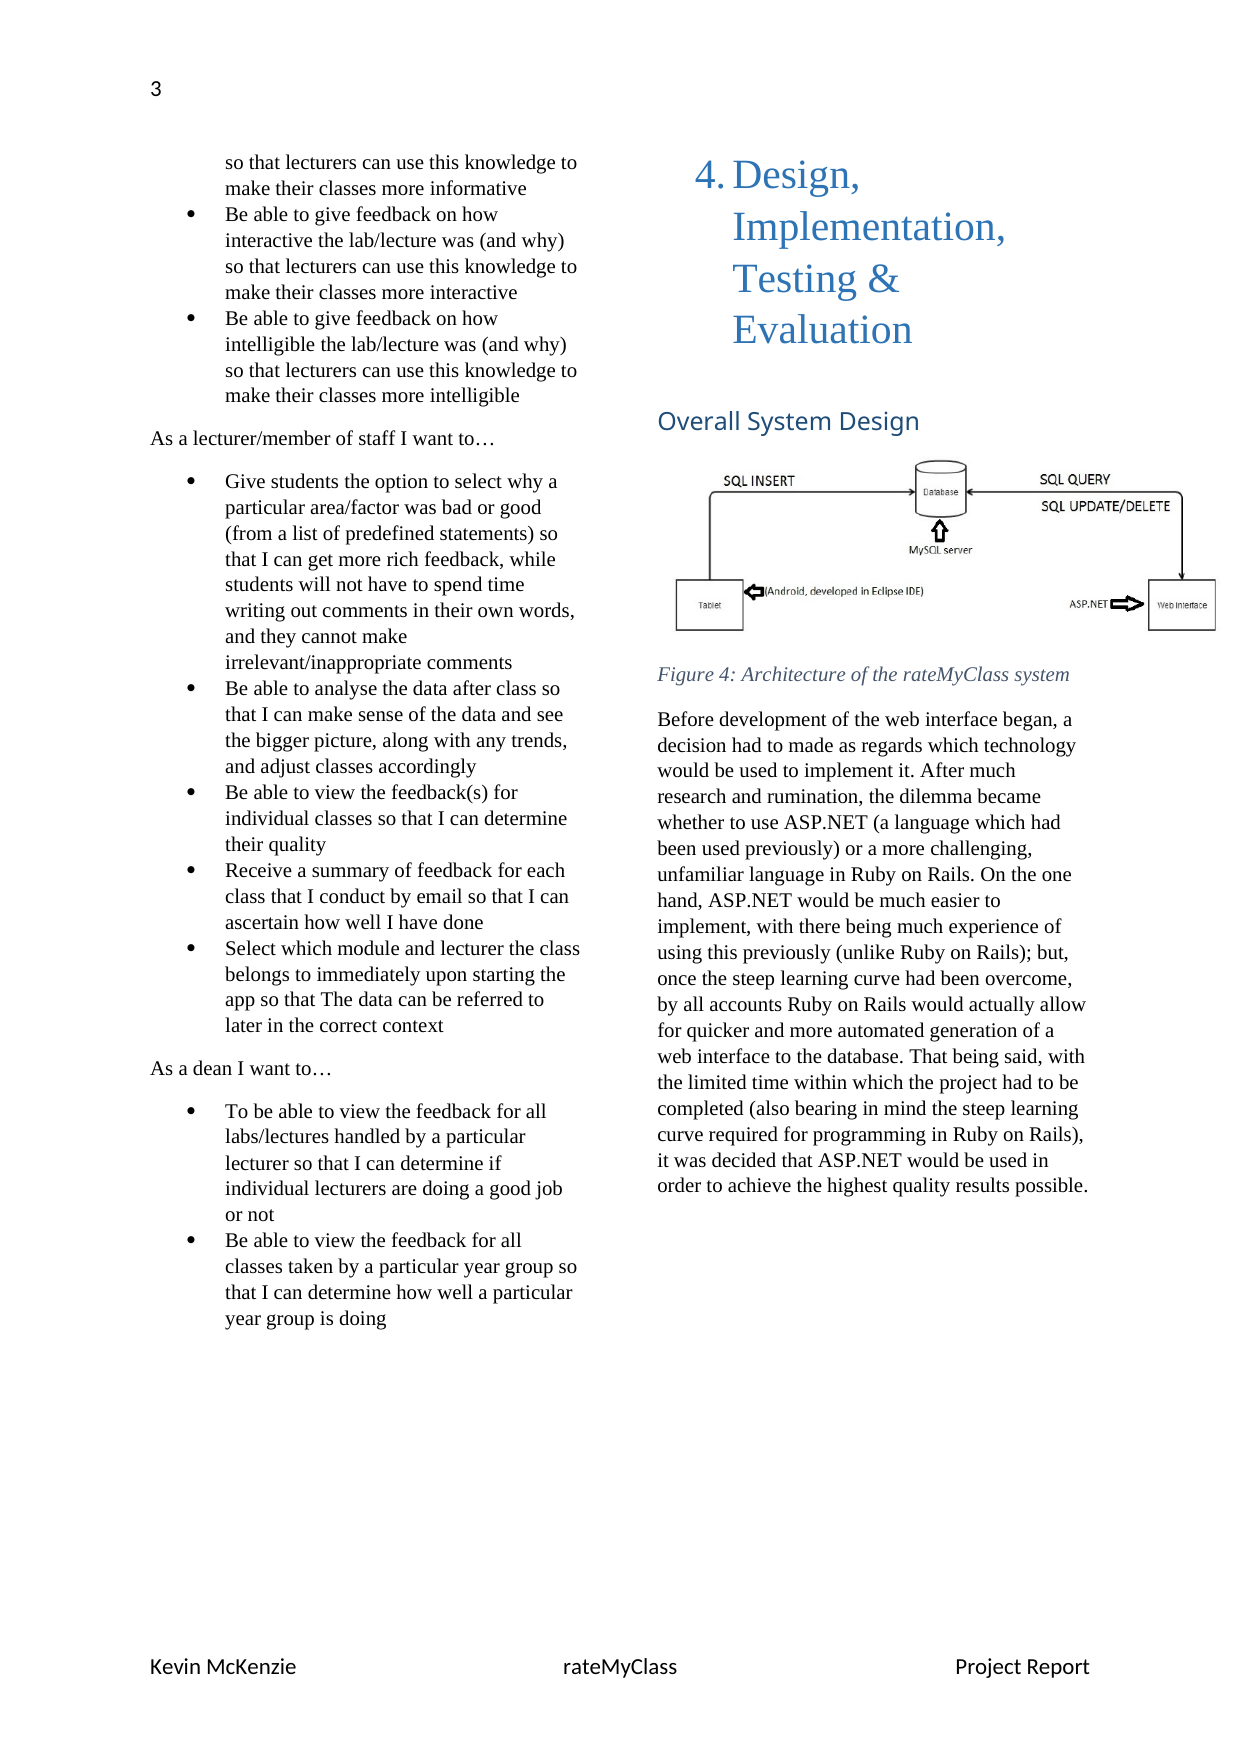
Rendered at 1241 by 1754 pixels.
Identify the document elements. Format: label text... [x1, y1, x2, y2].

list Give students the option to select why a particular area/factor was bad or good (from a list of predefined statements) so that I can get more rich feedback, while students will not have to spend time writing out comments in their own words, and they cannot make irrelevant/inappropriate comments [187, 469, 583, 674]
text Before development of the web interface began, a decision had to made as regards which technology would be used to implement it. After much research and rumination, the dilemma became whether to use ASP.NET (a language which had been used previously) or a more challenging, unfamiliar language in Ruby on Rails. On the one hand, ASP.NET would be much easier to implement, with there being much experience of using this previously (unlike Ruby on Rails); but, once the steep learning curve had been overcome, by all accounts Ruby on Rails would actually allow for quicker and more automated generation of a web interface to the database. That being said, with the limited time within which the project had to be completed (also bearing in mind the steep learning curve required for programming in Ruby on Rails), it was decided that ASP.NET would be used in order to achieve the highest quality results possible. [657, 707, 1090, 1197]
subtitle Design, Implementation, Testing & Evaluation [694, 150, 1090, 353]
picture [657, 440, 1232, 643]
list Select which module and lecturer the class belongs to immediately upon starting the app so that The data can be referred to later in the correct context [187, 936, 583, 1037]
subtitle Overall System Design [657, 403, 1090, 438]
text As a dean I want to… [150, 1056, 583, 1080]
text As a lecturer/member of staff I want to… [150, 426, 583, 450]
text Figure 4: Architecture of the rateMyClass system [657, 662, 1090, 686]
list Receive a summary of feedback for each class that I conduct by email so that I can ascertain how well I have done [187, 858, 583, 934]
list Be able to analyse the data after class so that I can make sense of the data and see the bigger picture, along with any trends, and adjust classes accordingly [187, 676, 583, 778]
list Be able to give feedback on how interactive the lab/lecture was (and why) so that lecturers can use this knowledge to make their classes more interactive [187, 202, 583, 304]
list To be able to view the feedback for all labs/lectures handled by a particular lecturer so that I can determine if individual lecturers are doing a good job or not [187, 1098, 583, 1226]
list Be able to give feedback on how intelligible the lab/lecture was (and why) so that lecturers can use this knowledge to make their classes more intelligible [187, 306, 583, 407]
list Be able to view the feedback(s) for individual classes so that I can determine their quality [187, 780, 583, 856]
list Be able to view the feedback for all classes taken by a particular year group so that I can determine how well a particular year group is doing [187, 1228, 583, 1330]
